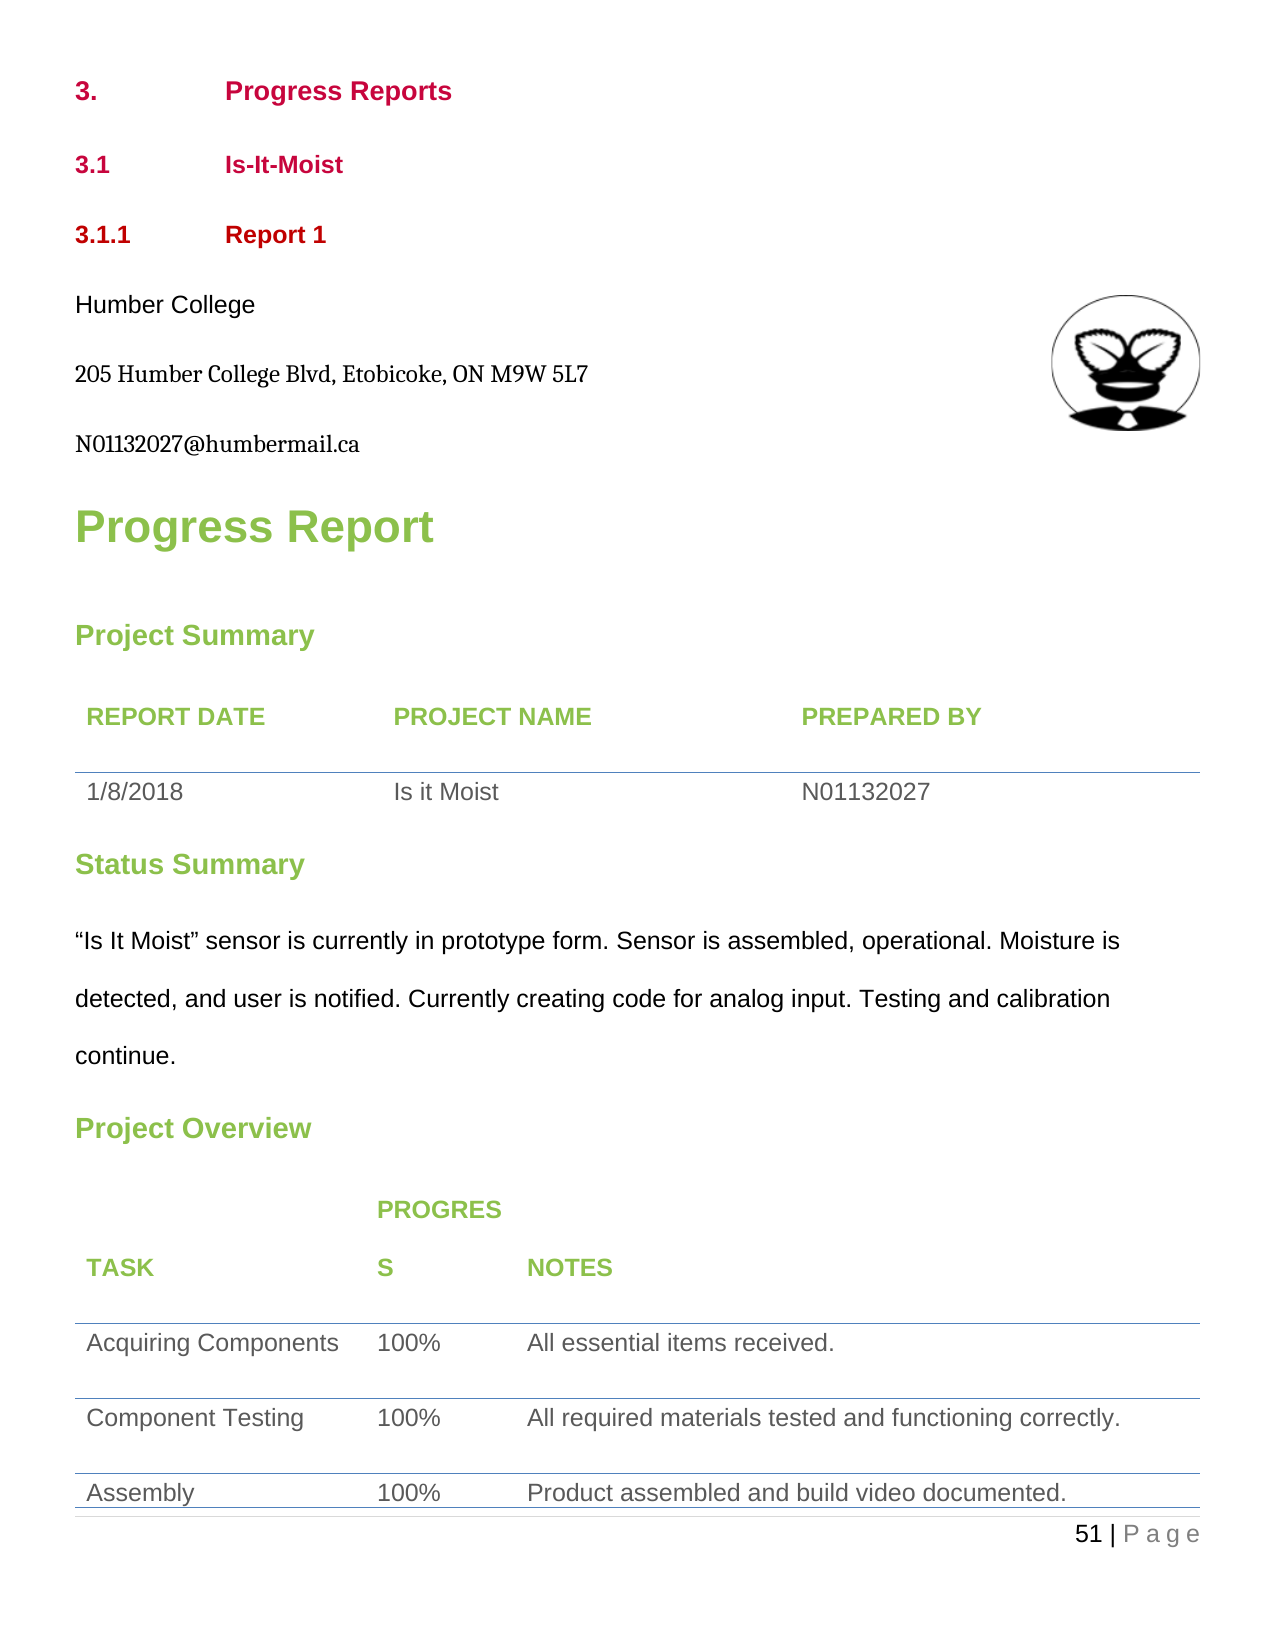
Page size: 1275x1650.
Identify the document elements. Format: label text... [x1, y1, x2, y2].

table_cell Assembly [75, 1474, 366, 1507]
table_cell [516, 1474, 1200, 1507]
text Project Summary [75, 618, 1200, 651]
text Progress Report [75, 500, 1200, 553]
table_cell 100% [366, 1474, 516, 1507]
table_cell All required materials tested and functioning correctly. [516, 1399, 1200, 1473]
table_header Report date [75, 698, 382, 772]
table_cell 100% [366, 1324, 516, 1397]
subtitle 3.1 Is-It-Moist [75, 150, 1200, 179]
table_cell All essential items received. [516, 1324, 1200, 1397]
table_cell Acquiring Components [75, 1324, 366, 1397]
table_header Prepared By [790, 698, 1200, 772]
text “Is It Moist” sensor is currently in prototype form. Sensor is assembled, operational. Moisture is detected, and user is notified. Currently creating code for analog input. Testing and calibration continue. [75, 926, 1200, 1070]
subtitle 3. Progress Reports [75, 75, 1200, 106]
subtitle 3.1.1 Report 1 [75, 220, 1200, 249]
text Status Summary [75, 847, 1200, 880]
table_cell 1/8/2018 [75, 773, 382, 847]
table_cell Is it Moist [382, 773, 790, 847]
table_header Project Name [382, 698, 790, 772]
table_header Progress [366, 1191, 516, 1322]
table_cell N01132027 [790, 773, 1200, 847]
text Humber College [75, 290, 1200, 319]
table_cell Component Testing [75, 1399, 366, 1473]
table_header Notes [516, 1191, 1200, 1322]
text Project Overview [75, 1111, 1200, 1145]
table_cell 100% [366, 1399, 516, 1473]
table_header task [75, 1191, 366, 1322]
picture [1051, 319, 1200, 431]
